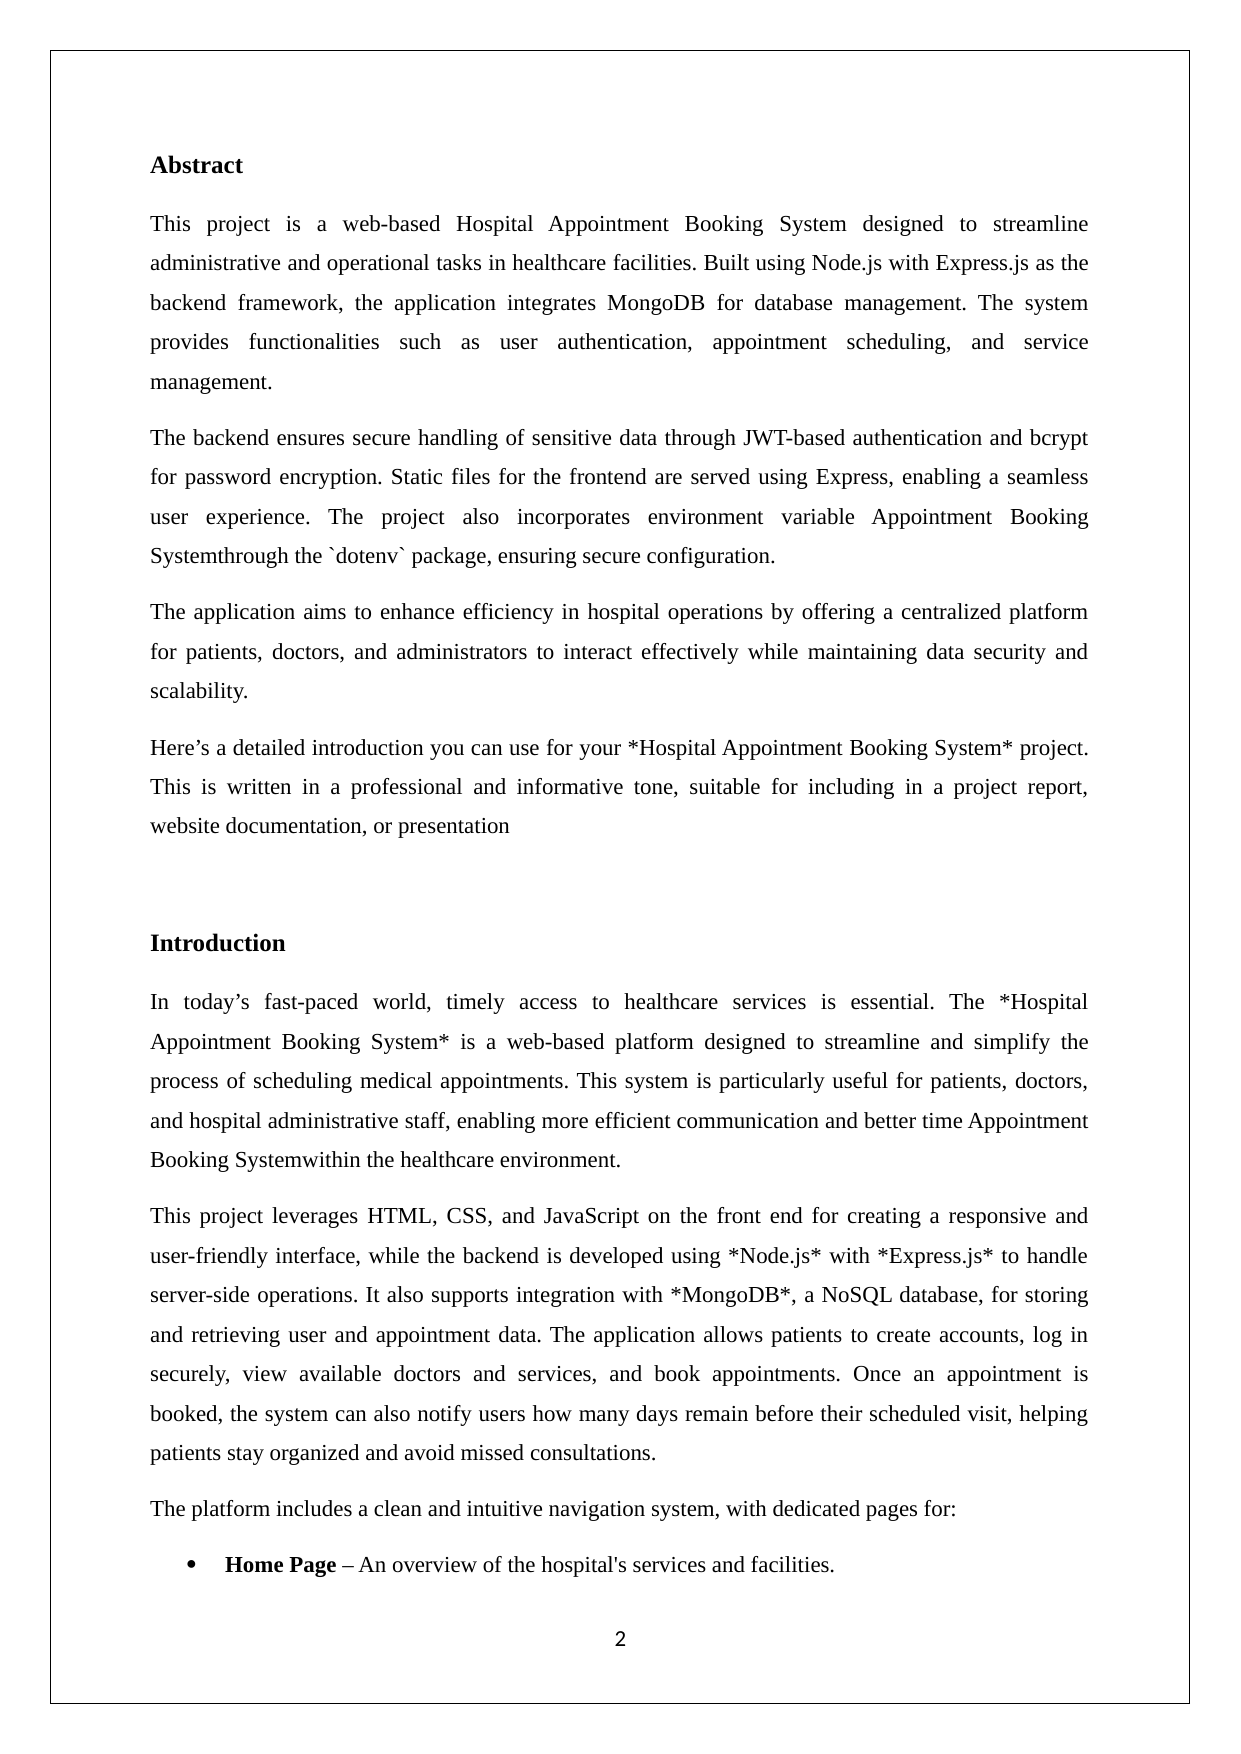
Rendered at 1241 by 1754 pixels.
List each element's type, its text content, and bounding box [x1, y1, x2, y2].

text Here’s a detailed introduction you can use for your *Hospital Appointment Booking System* project. This is written in a professional and informative tone, suitable for including in a project report, website documentation, or presentation [150, 733, 1090, 839]
text Introduction [150, 928, 1090, 957]
text This project leverages HTML, CSS, and JavaScript on the front end for creating a responsive and user-friendly interface, while the backend is developed using *Node.js* with *Express.js* to handle server-side operations. It also supports integration with *MongoDB*, a NoSQL database, for storing and retrieving user and appointment data. The application allows patients to create accounts, log in securely, view available doctors and services, and book appointments. Once an appointment is booked, the system can also notify users how many days remain before their scheduled visit, helping patients stay organized and avoid missed consultations. [150, 1202, 1090, 1466]
list Home Page – An overview of the hospital's services and facilities. [187, 1551, 1090, 1578]
text The platform includes a clean and intuitive navigation system, with dedicated pages for: [150, 1495, 1090, 1522]
text This project is a web-based Hospital Appointment Booking System designed to streamline administrative and operational tasks in healthcare facilities. Built using Node.js with Express.js as the backend framework, the application integrates MongoDB for database management. The system provides functionalities such as user authentication, appointment scheduling, and service management. [150, 210, 1090, 394]
text In today’s fast-paced world, timely access to healthcare services is essential. The *Hospital Appointment Booking System* is a web-based platform designed to streamline and simplify the process of scheduling medical appointments. This system is particularly useful for patients, doctors, and hospital administrative staff, enabling more efficient communication and better time Appointment Booking Systemwithin the healthcare environment. [150, 988, 1090, 1172]
text The backend ensures secure handling of sensitive data through JWT-based authentication and bcrypt for password encryption. Static files for the frontend are served using Express, enabling a seamless user experience. The project also incorporates environment variable Appointment Booking Systemthrough the `dotenv` package, ensuring secure configuration. [150, 424, 1090, 569]
text Abstract [150, 150, 1090, 179]
text The application aims to enhance efficiency in hospital operations by offering a centralized platform for patients, doctors, and administrators to interact effectively while maintaining data security and scalability. [150, 598, 1090, 704]
